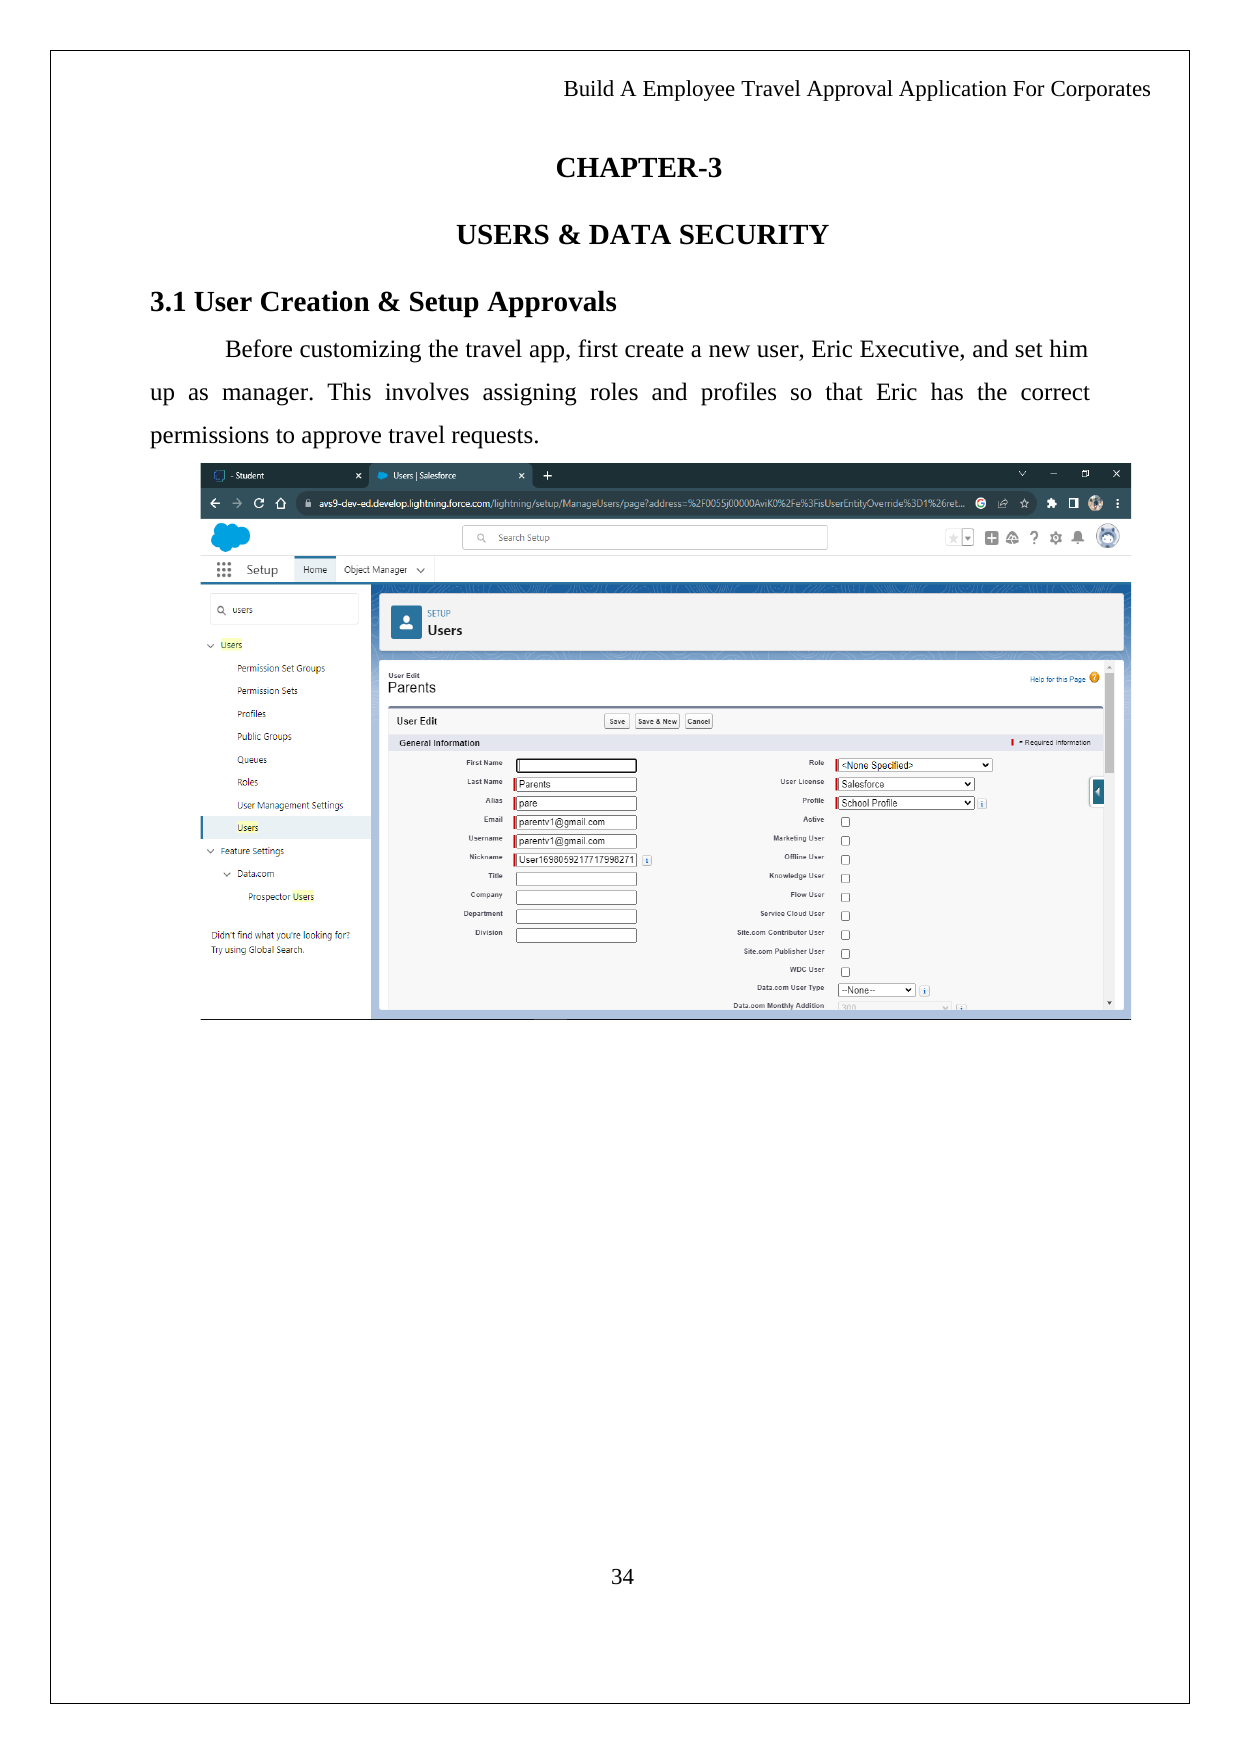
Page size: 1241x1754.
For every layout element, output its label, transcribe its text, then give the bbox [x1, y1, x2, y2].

subtitle 3.1 User Creation & Setup Approvals [150, 284, 1182, 318]
text Before customizing the travel app, first create a new user, Eric Executive, and set him up as manager. This involves assigning roles and profiles so that Eric has the correct permissions to approve travel requests. [150, 334, 1090, 449]
picture [200, 463, 1132, 1020]
text USERS & DATA SECURITY [431, 217, 854, 251]
subtitle CHAPTER-3 [431, 150, 847, 183]
